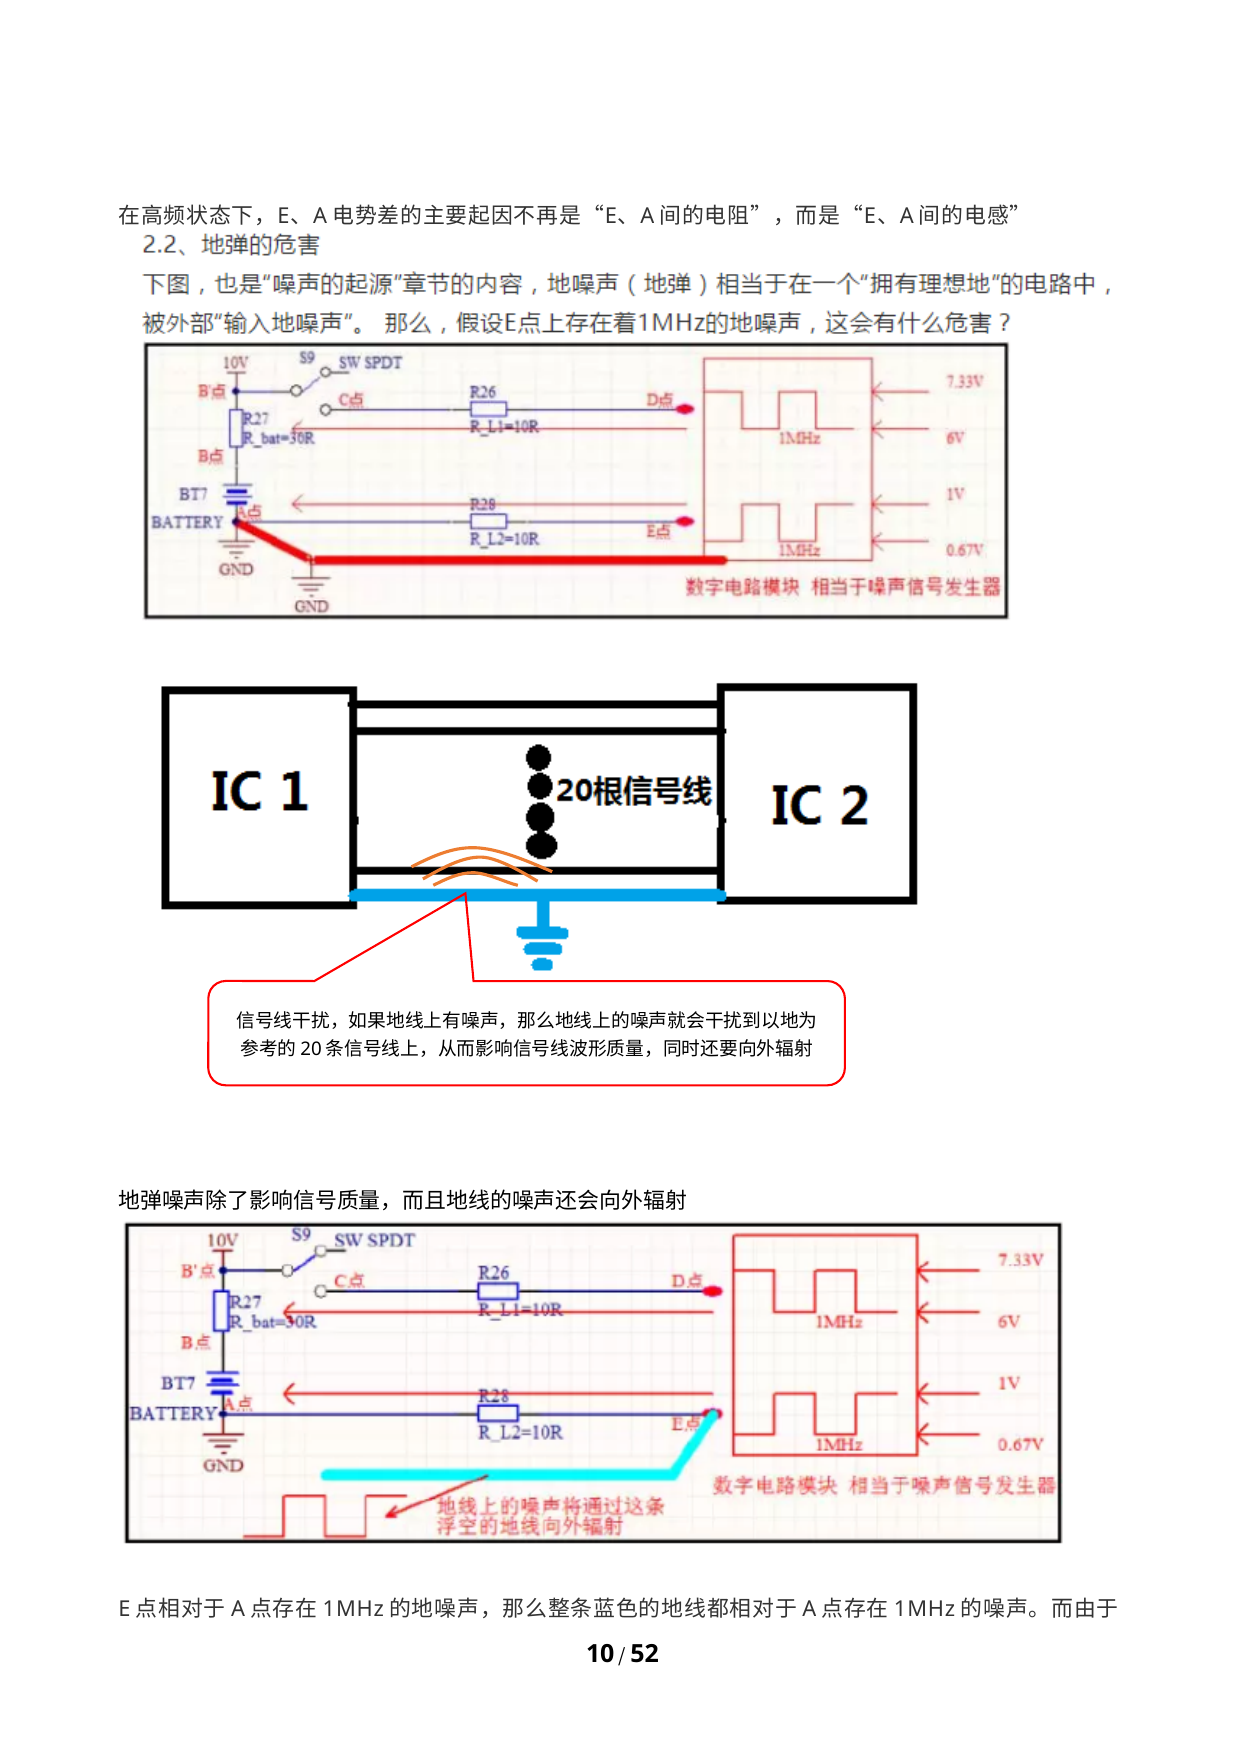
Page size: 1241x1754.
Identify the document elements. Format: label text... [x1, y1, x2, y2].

text 在高频状态下，E、A电势差的主要起因不再是“E、A间的电阻”，而是“E、A间的电感” [118, 197, 1122, 231]
text 地弹噪声除了影响信号质量，而且地线的噪声还会向外辐射 [118, 1182, 1122, 1216]
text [118, 1590, 1122, 1624]
picture [118, 1216, 1104, 1559]
picture [118, 231, 1123, 631]
picture [326, 902, 472, 977]
picture [118, 638, 944, 977]
